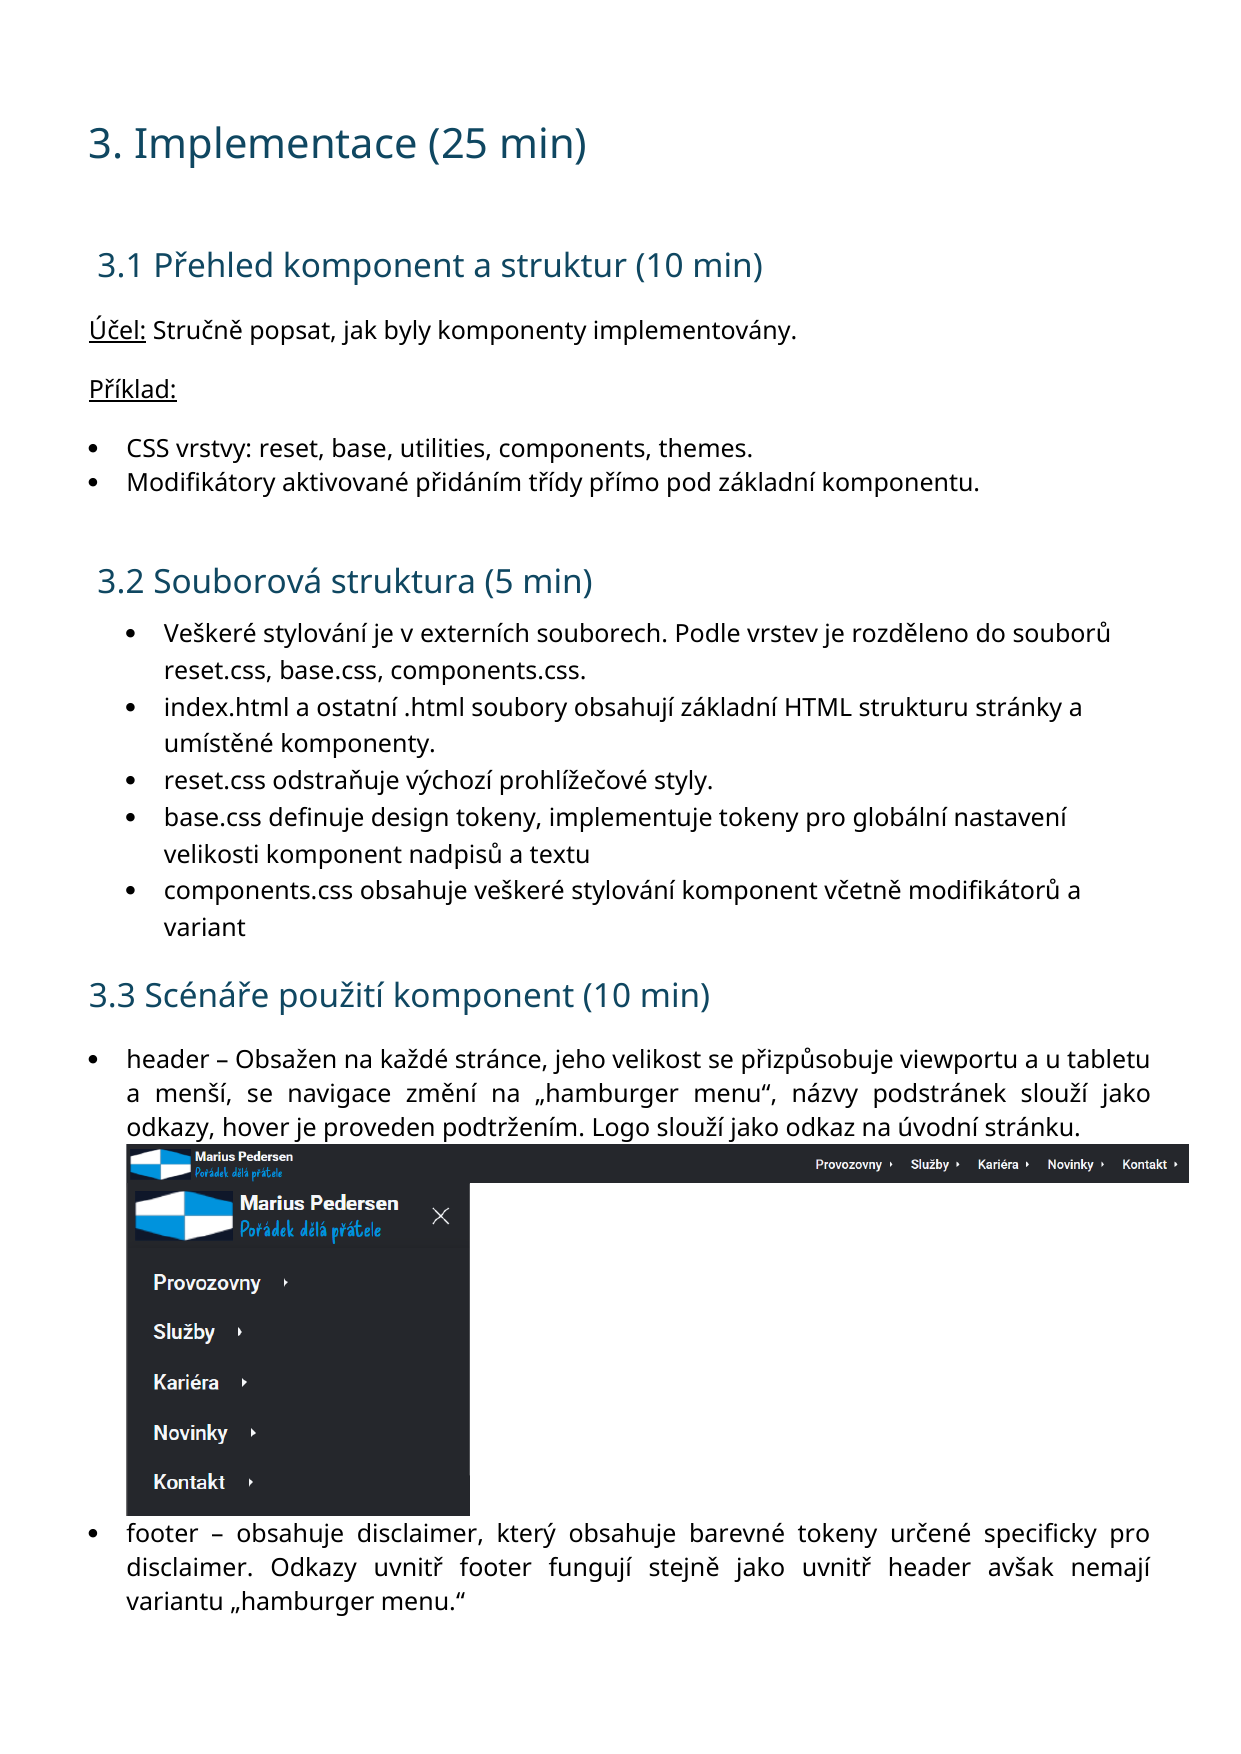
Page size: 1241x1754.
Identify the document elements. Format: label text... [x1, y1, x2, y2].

list footer – obsahuje disclaimer, který obsahuje barevné tokeny určené specificky pro disclaimer. Odkazy uvnitř footer fungují stejně jako uvnitř header avšak nemají variantu „hamburger menu.“ [89, 1516, 1152, 1618]
subtitle 3.2 Souborová struktura (5 min) [89, 558, 1152, 603]
text Účel: Stručně popsat, jak byly komponenty implementovány. [89, 312, 1152, 346]
picture [126, 1144, 1189, 1516]
list Modifikátory aktivované přidáním třídy přímo pod základní komponentu. [89, 464, 1152, 499]
subtitle 3.3 Scénáře použití komponent (10 min) [89, 972, 1152, 1017]
text Příklad: [89, 371, 1152, 406]
list components.css obsahuje veškeré stylování komponent včetně modifikátorů a variant [126, 873, 1152, 944]
subtitle 3.1 Přehled komponent a struktur (10 min) [89, 242, 1152, 287]
list base.css definuje design tokeny, implementuje tokeny pro globální nastavení velikosti komponent nadpisů a textu [126, 799, 1152, 870]
list Veškeré stylování je v externích souborech. Podle vrstev je rozděleno do souborů reset.css, base.css, components.css. [126, 616, 1152, 686]
list CSS vrstvy: reset, base, utilities, components, themes. [89, 431, 1152, 464]
subtitle 3. Implementace (25 min) [89, 114, 1152, 170]
list index.html a ostatní .html soubory obsahují základní HTML strukturu stránky a umístěné komponenty. [126, 689, 1152, 760]
list header – Obsažen na každé stránce, jeho velikost se přizpůsobuje viewportu a u tabletu a menší, se navigace změní na „hamburger menu“, názvy podstránek slouží jako odkazy, hover je proveden podtržením. Logo slouží jako odkaz na úvodní stránku. [89, 1042, 1152, 1144]
list reset.css odstraňuje výchozí prohlížečové styly. [126, 763, 1152, 797]
